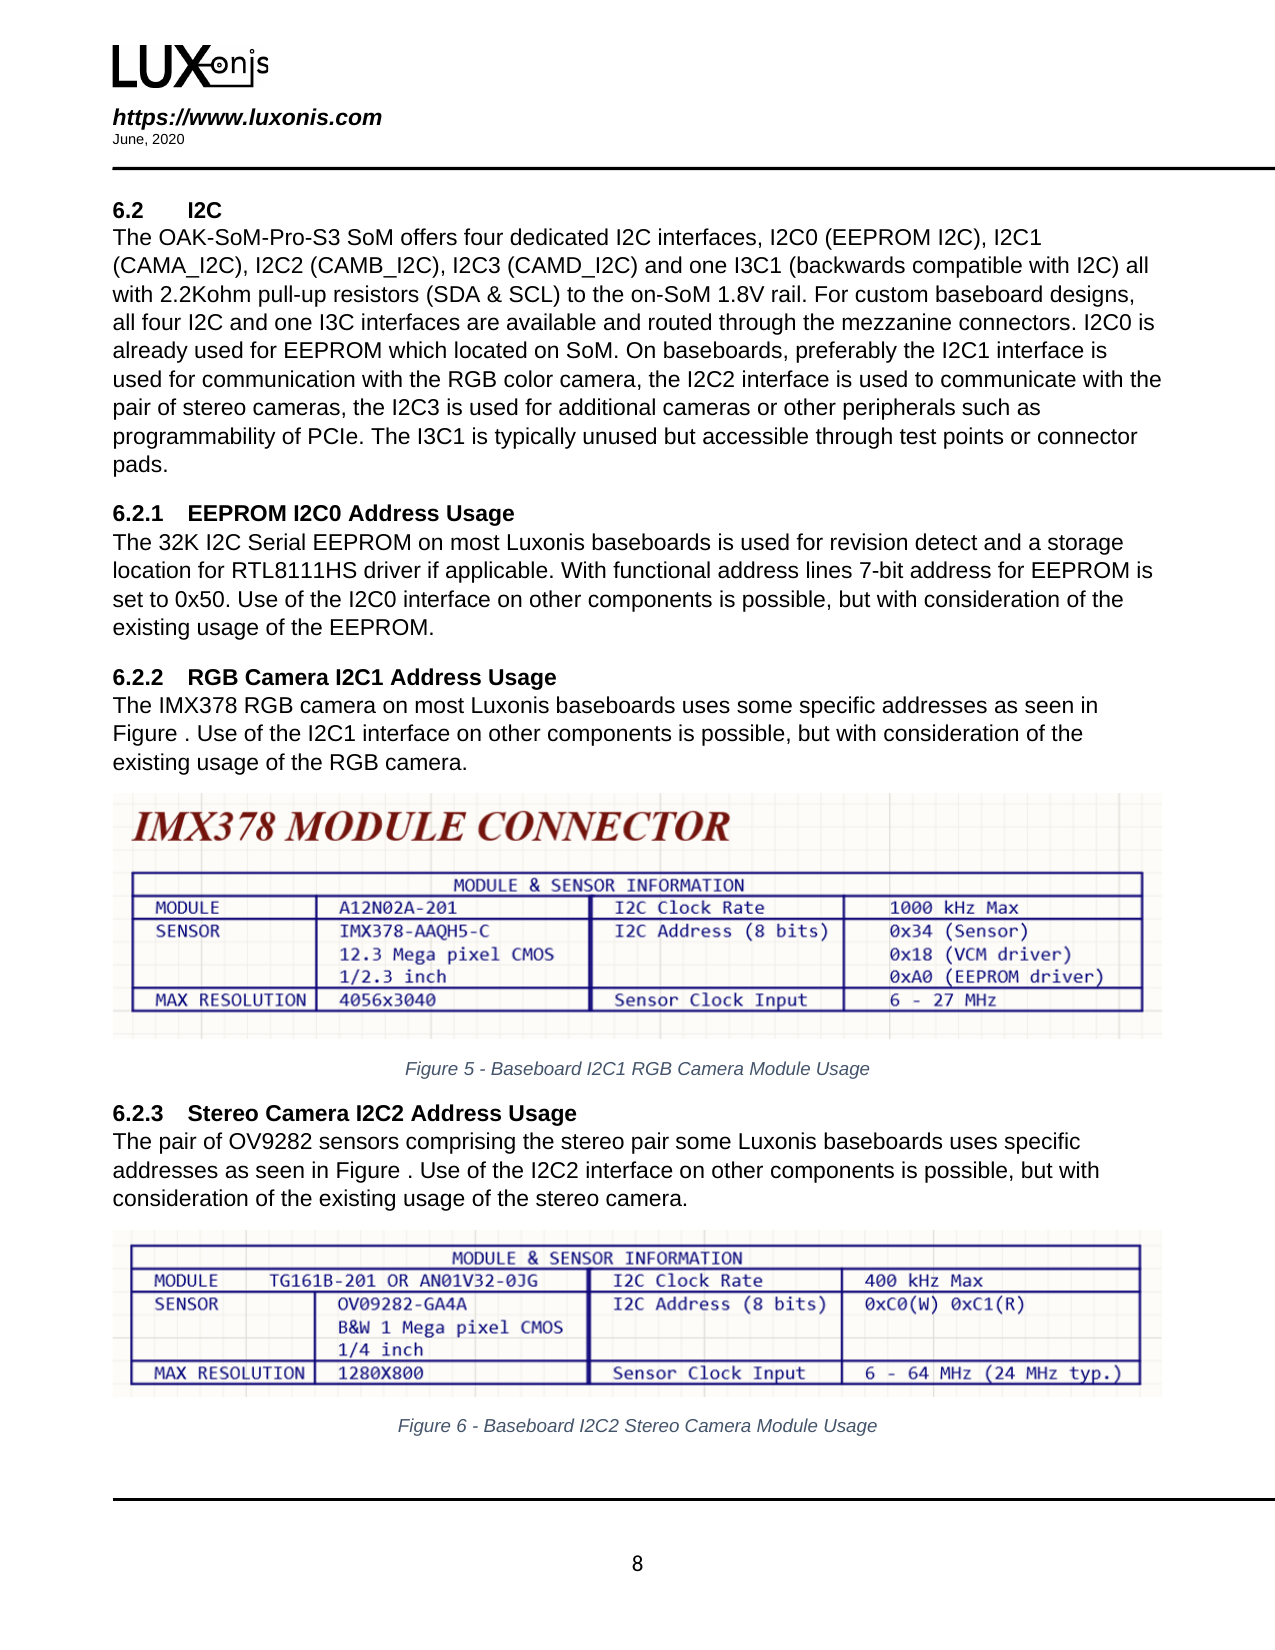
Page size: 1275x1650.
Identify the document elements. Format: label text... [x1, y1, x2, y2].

picture [112, 45, 269, 88]
text The OAK-SoM-Pro-S3 SoM offers four dedicated I2C interfaces, I2C0 (EEPROM I2C), I2C1 (CAMA_I2C), I2C2 (CAMB_I2C), I2C3 (CAMD_I2C) and one I3C1 (backwards compatible with I2C) all with 2.2Kohm pull-up resistors (SDA & SCL) to the on-SoM 1.8V rail. For custom baseboard designs, all four I2C and one I3C interfaces are available and routed through the mezzanine connectors. I2C0 is already used for EEPROM which located on SoM. On baseboards, preferably the I2C1 interface is used for communication with the RGB color camera, the I2C2 interface is used to communicate with the pair of stereo cameras, the I2C3 is used for additional cameras or other peripherals such as programmability of PCIe. The I3C1 is typically unused but accessible through test points or connector pads. [112, 224, 1162, 477]
subtitle 6.2 I2C [112, 197, 1162, 224]
text Figure 6 - Baseboard I2C2 Stereo Camera Module Usage [112, 1415, 1162, 1437]
subtitle 6.2.1 EEPROM I2C0 Address Usage [112, 500, 1162, 527]
text The IMX378 RGB camera on most Luxonis baseboards uses some specific addresses as seen in Figure . Use of the I2C1 interface on other components is possible, but with consideration of the existing usage of the RGB camera. [112, 692, 1162, 775]
subtitle 6.2.2 RGB Camera I2C1 Address Usage [112, 663, 1162, 690]
text Figure 5 - Baseboard I2C1 RGB Camera Module Usage [112, 1057, 1162, 1079]
subtitle 6.2.3 Stereo Camera I2C2 Address Usage [112, 1100, 1162, 1126]
picture [112, 1230, 1162, 1397]
text The pair of OV9282 sensors comprising the stereo pair some Luxonis baseboards uses specific addresses as seen in Figure . Use of the I2C2 interface on other components is possible, but with consideration of the existing usage of the stereo camera. [112, 1128, 1162, 1211]
text The 32K I2C Serial EEPROM on most Luxonis baseboards is used for revision detect and a storage location for RTL8111HS driver if applicable. With functional address lines 7-bit address for EEPROM is set to 0x50. Use of the I2C0 interface on other components is possible, but with consideration of the existing usage of the EEPROM. [112, 529, 1162, 641]
picture [112, 793, 1163, 1039]
